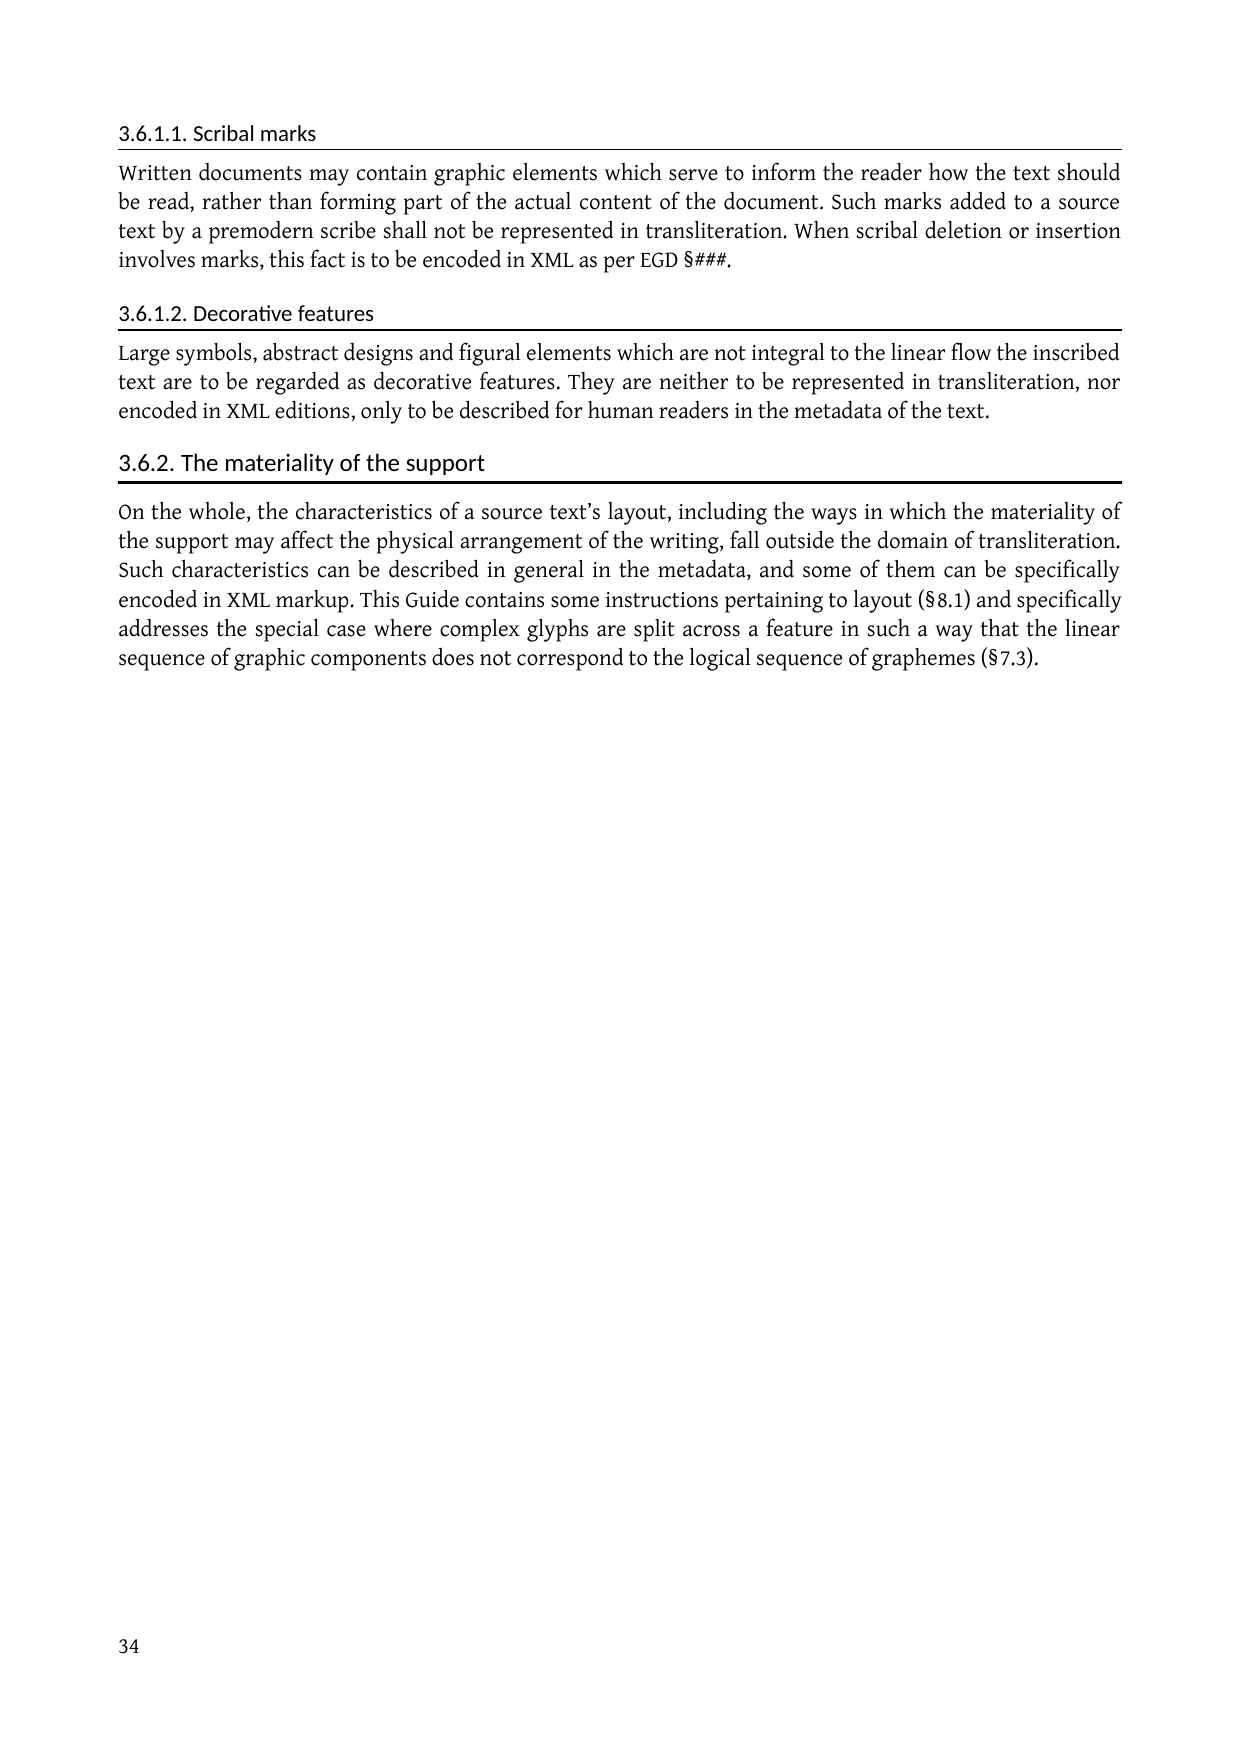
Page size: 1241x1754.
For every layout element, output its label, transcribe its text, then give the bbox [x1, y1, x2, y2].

text Written documents may contain graphic elements which serve to inform the reader how the text should be read, rather than forming part of the actual content of the document. Such marks added to a source text by a premodern scribe shall not be represented in transliteration. When scribal deletion or insertion involves marks, this fact is to be encoded in XML as per EGD §###. [118, 157, 1122, 273]
subtitle Decorative features [118, 298, 1122, 329]
subtitle Scribal marks [118, 118, 1122, 149]
text On the whole, the characteristics of a source text’s layout, including the ways in which the materiality of the support may affect the physical arrangement of the writing, fall outside the domain of transliteration. Such characteristics can be described in general in the metadata, and some of them can be specifically encoded in XML markup. This Guide contains some instructions pertaining to layout (§8.1) and specifically addresses the special case where complex glyphs are split across a feature in such a way that the linear sequence of graphic components does not correspond to the logical sequence of graphemes (§7.3). [118, 496, 1122, 671]
text Large symbols, abstract designs and figural elements which are not integral to the linear flow the inscribed text are to be regarded as decorative features. They are neither to be represented in transliteration, nor encoded in XML editions, only to be described for human readers in the metadata of the text. [118, 337, 1122, 424]
subtitle The materiality of the support [118, 445, 1122, 481]
